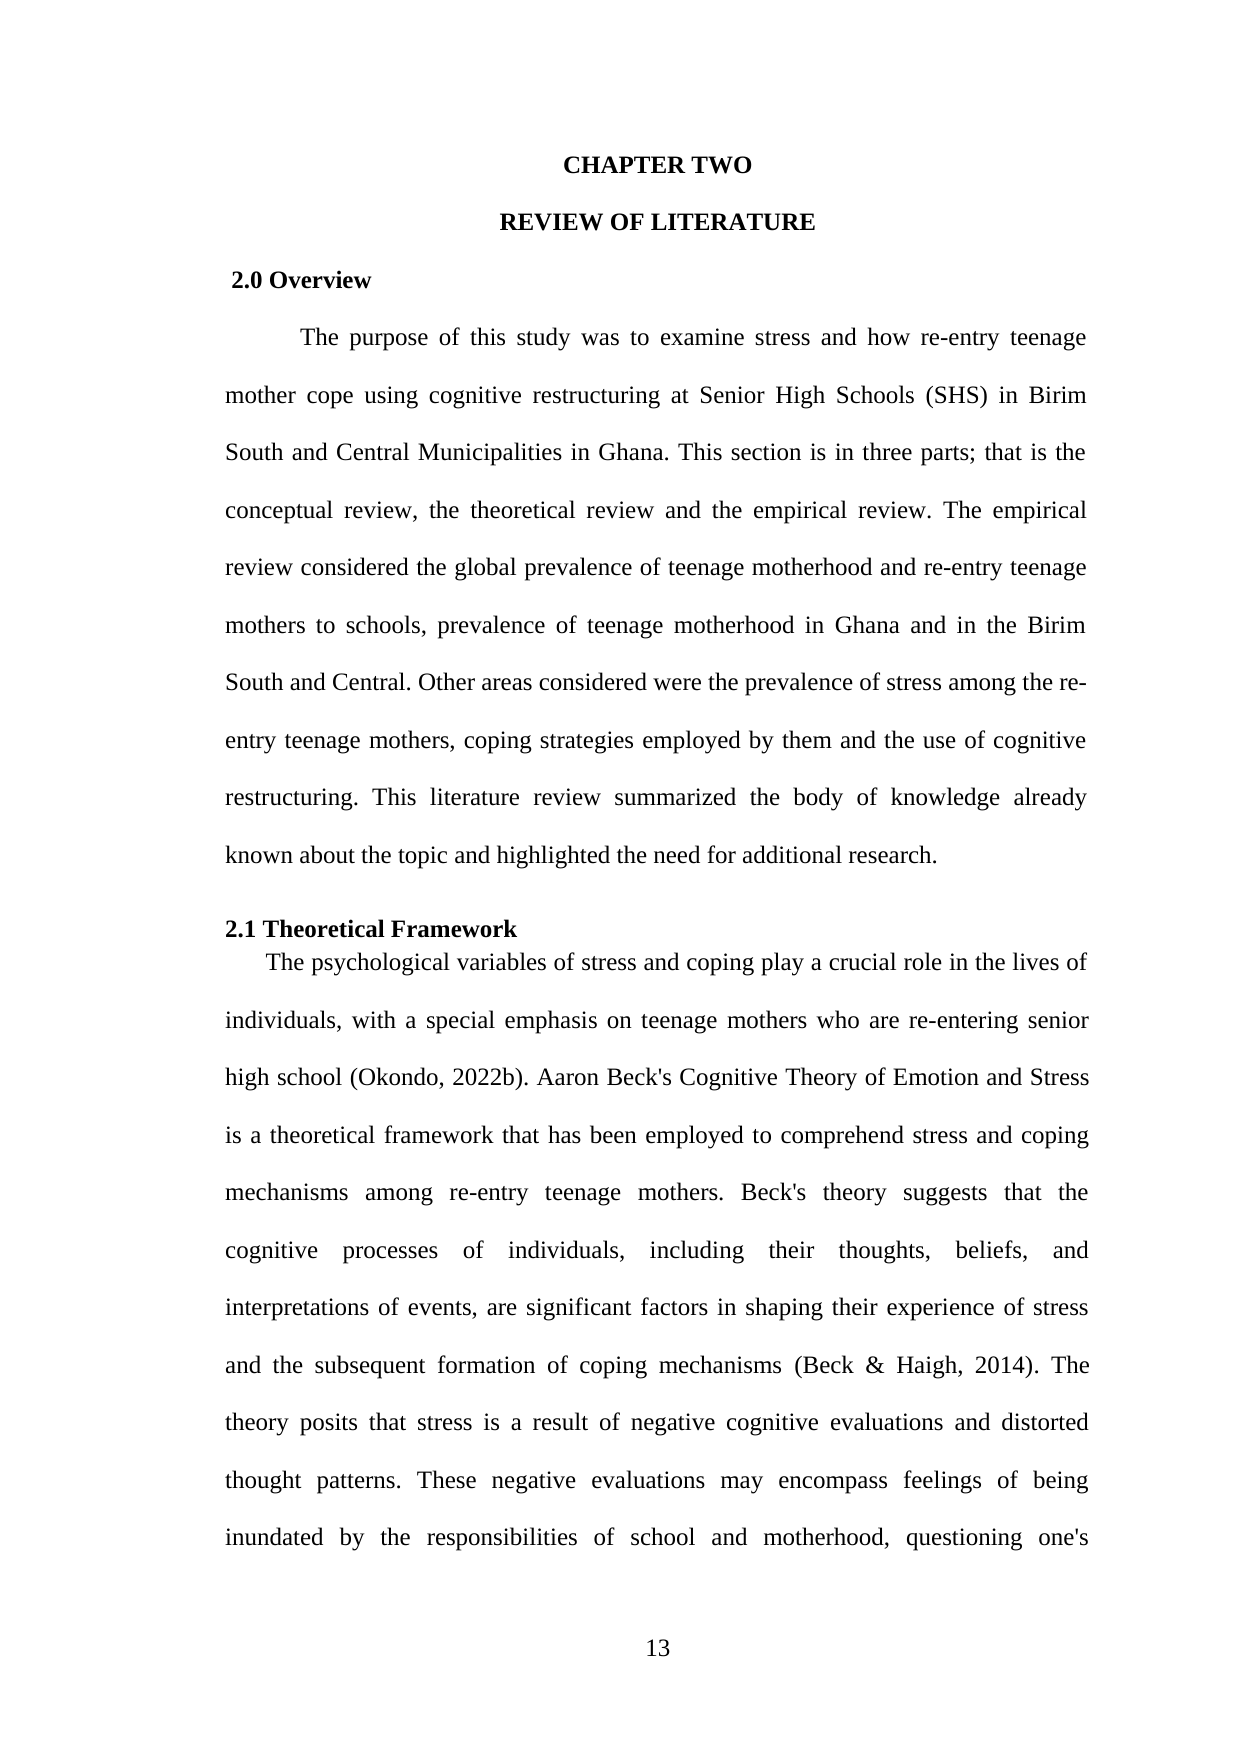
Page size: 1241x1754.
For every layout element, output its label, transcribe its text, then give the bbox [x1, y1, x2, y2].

text The purpose of this study was to examine stress and how re-entry teenage mother cope using cognitive restructuring at Senior High Schools (SHS) in Birim South and Central Municipalities in Ghana. This section is in three parts; that is the conceptual review, the theoretical review and the empirical review. The empirical review considered the global prevalence of teenage motherhood and re-entry teenage mothers to schools, prevalence of teenage motherhood in Ghana and in the Birim South and Central. Other areas considered were the prevalence of stress among the re-entry teenage mothers, coping strategies employed by them and the use of cognitive restructuring. This literature review summarized the body of knowledge already known about the topic and highlighted the need for additional research. [225, 322, 1087, 869]
subtitle REVIEW OF LITERATURE [225, 207, 1090, 236]
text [225, 947, 1090, 1551]
subtitle 2.1 Theoretical Framework [225, 914, 1090, 943]
subtitle CHAPTER TWO [225, 150, 1090, 179]
text 2.0 Overview [225, 265, 1087, 294]
